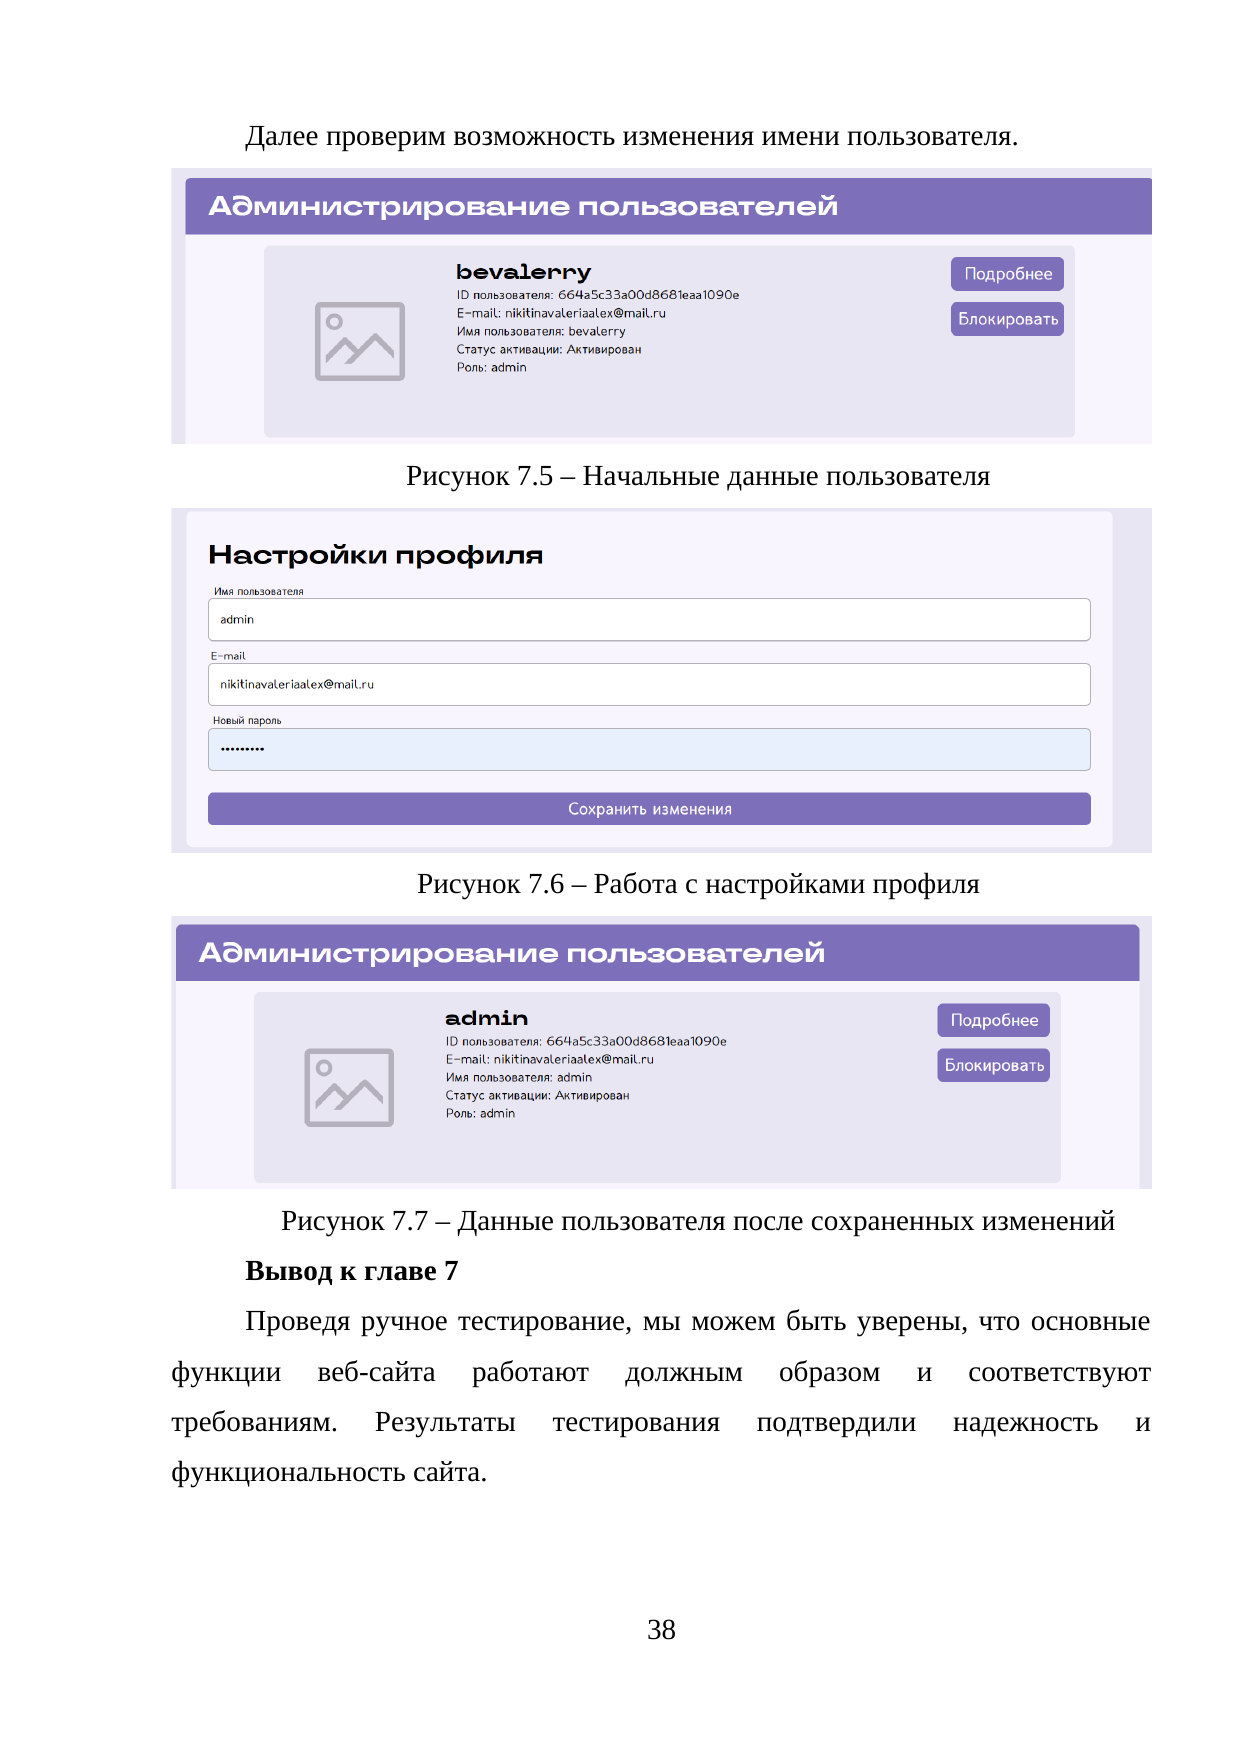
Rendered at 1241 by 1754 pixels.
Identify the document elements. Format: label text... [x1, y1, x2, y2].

text Рисунок 7.5 – Начальные данные пользователя [171, 458, 1152, 491]
picture [171, 508, 1152, 853]
picture [171, 168, 1152, 444]
subtitle Вывод к главе 7 [171, 1253, 1152, 1287]
text Рисунок 7.7 – Данные пользователя после сохраненных изменений [171, 1203, 1152, 1236]
text Рисунок 7.6 – Работа с настройками профиля [171, 866, 1152, 900]
text Далее проверим возможность изменения имени пользователя. [171, 118, 1152, 152]
picture [171, 916, 1152, 1189]
text Проведя ручное тестирование, мы можем быть уверены, что основные функции веб-сайта работают должным образом и соответствуют требованиям. Результаты тестирования подтвердили надежность и функциональность сайта. [171, 1303, 1152, 1488]
